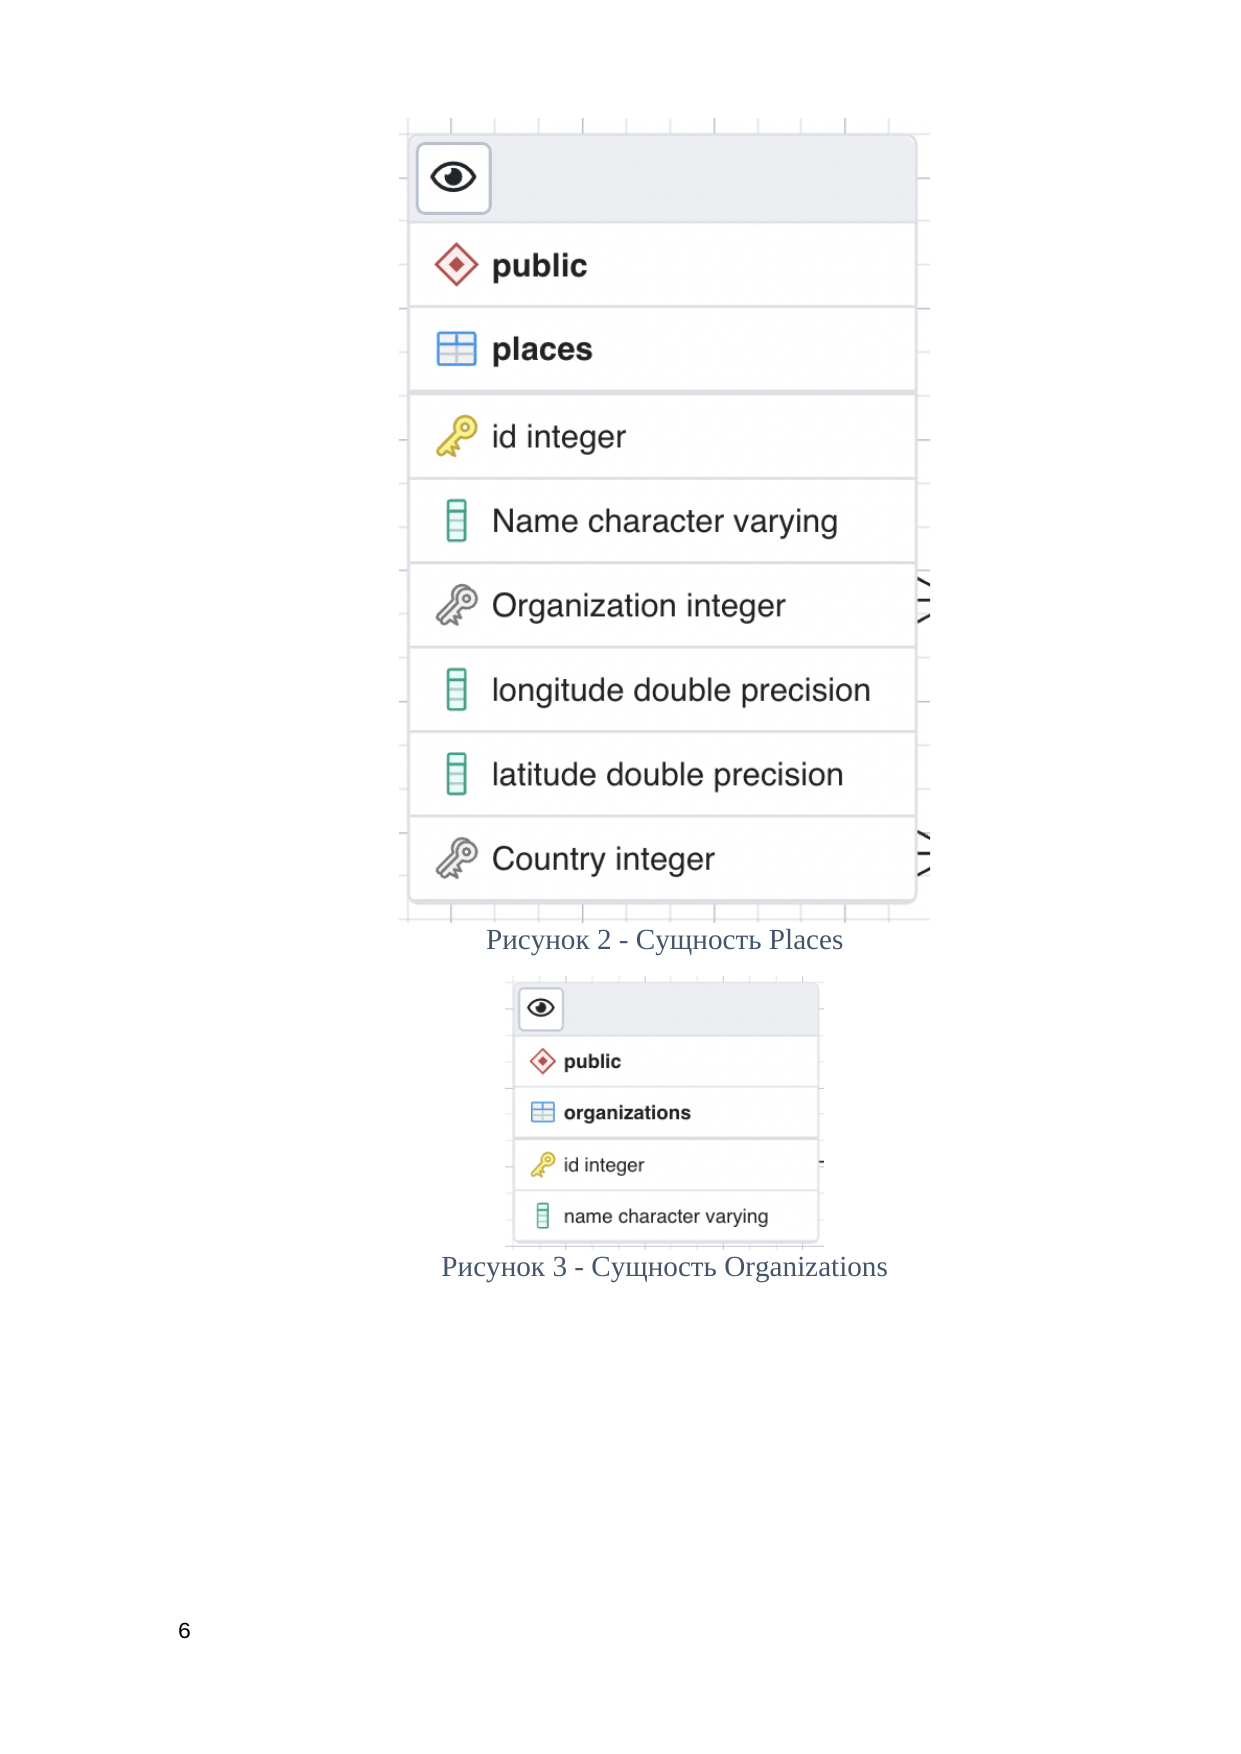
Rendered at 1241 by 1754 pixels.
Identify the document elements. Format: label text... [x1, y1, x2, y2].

text Рисунок 3 - Сущность Organizations [177, 1249, 1152, 1283]
text Рисунок 2 - Сущность Places [177, 922, 1152, 956]
picture [505, 976, 824, 1250]
picture [398, 118, 930, 923]
